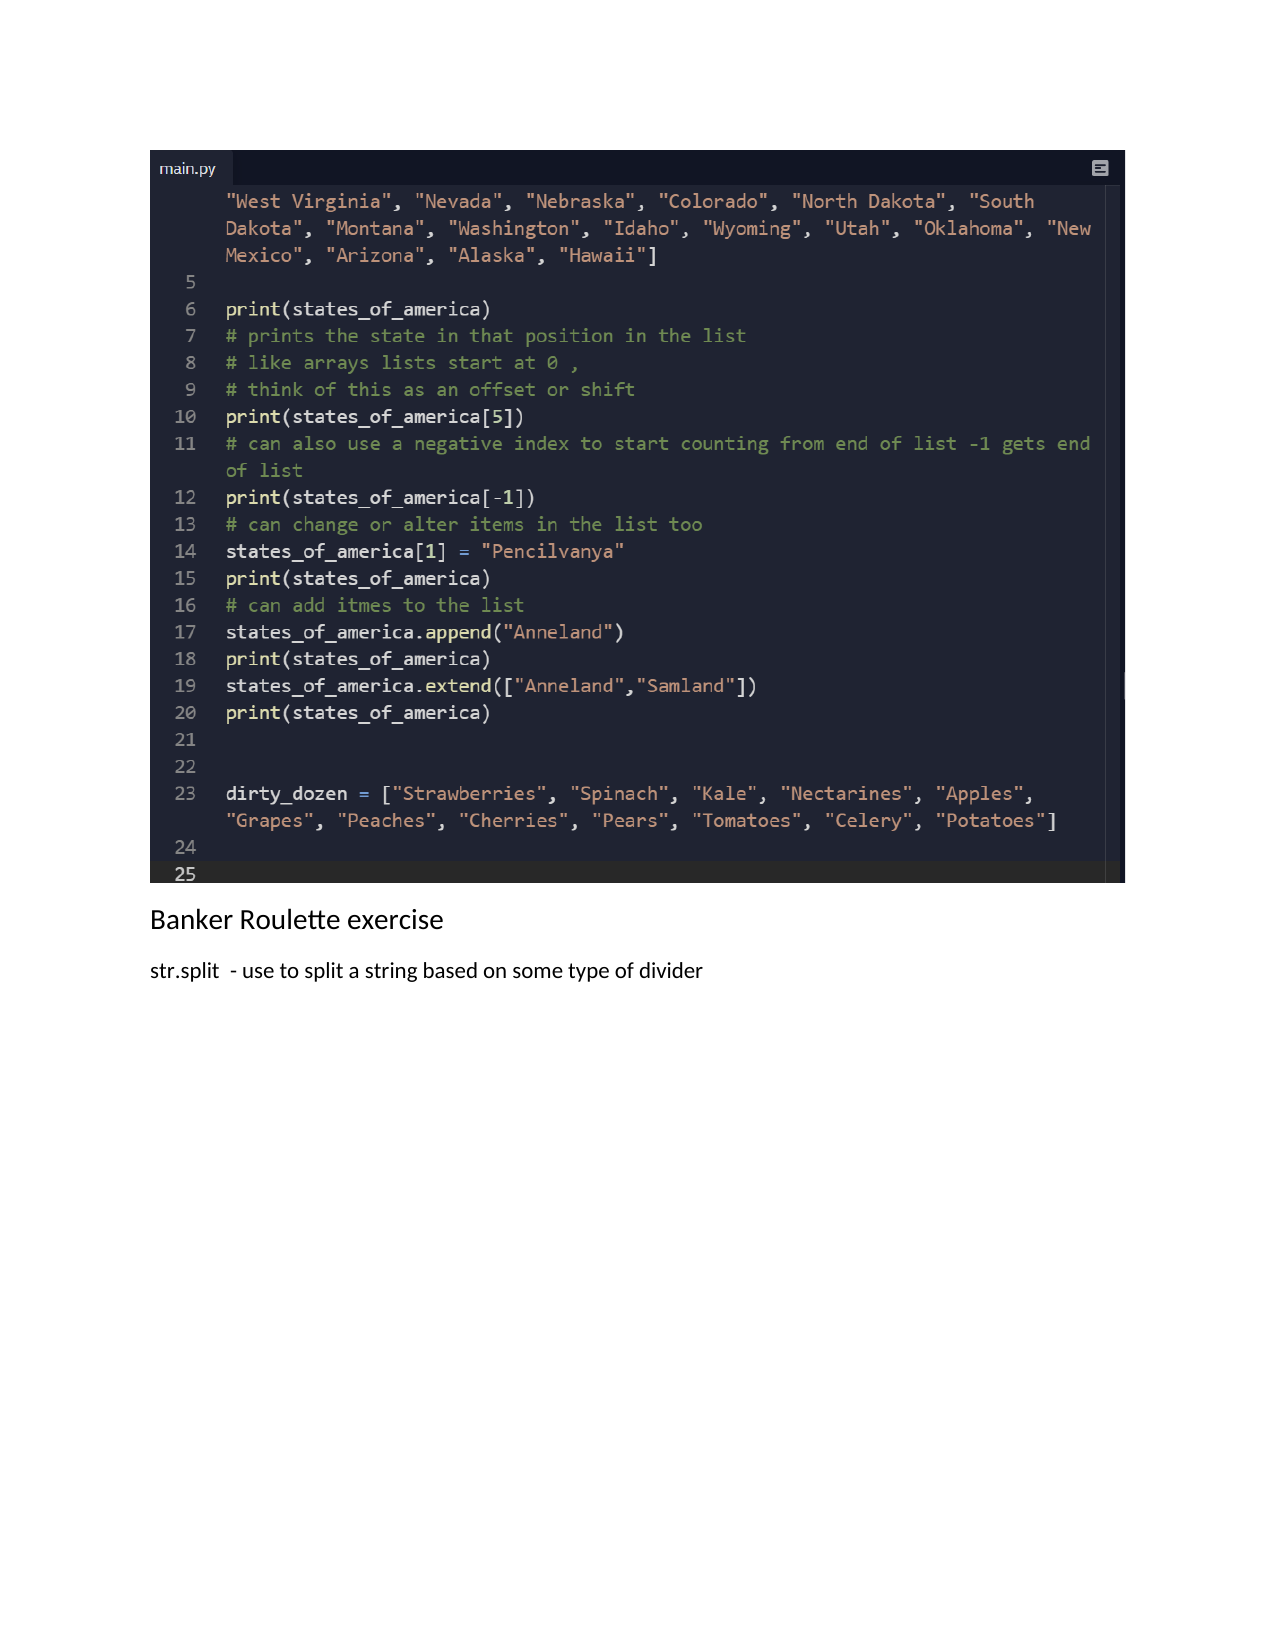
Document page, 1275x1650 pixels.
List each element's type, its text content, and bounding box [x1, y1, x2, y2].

text Banker Roulette exercise [150, 901, 1125, 937]
picture [150, 150, 1125, 883]
text str.split - use to split a string based on some type of divider [150, 956, 1125, 984]
